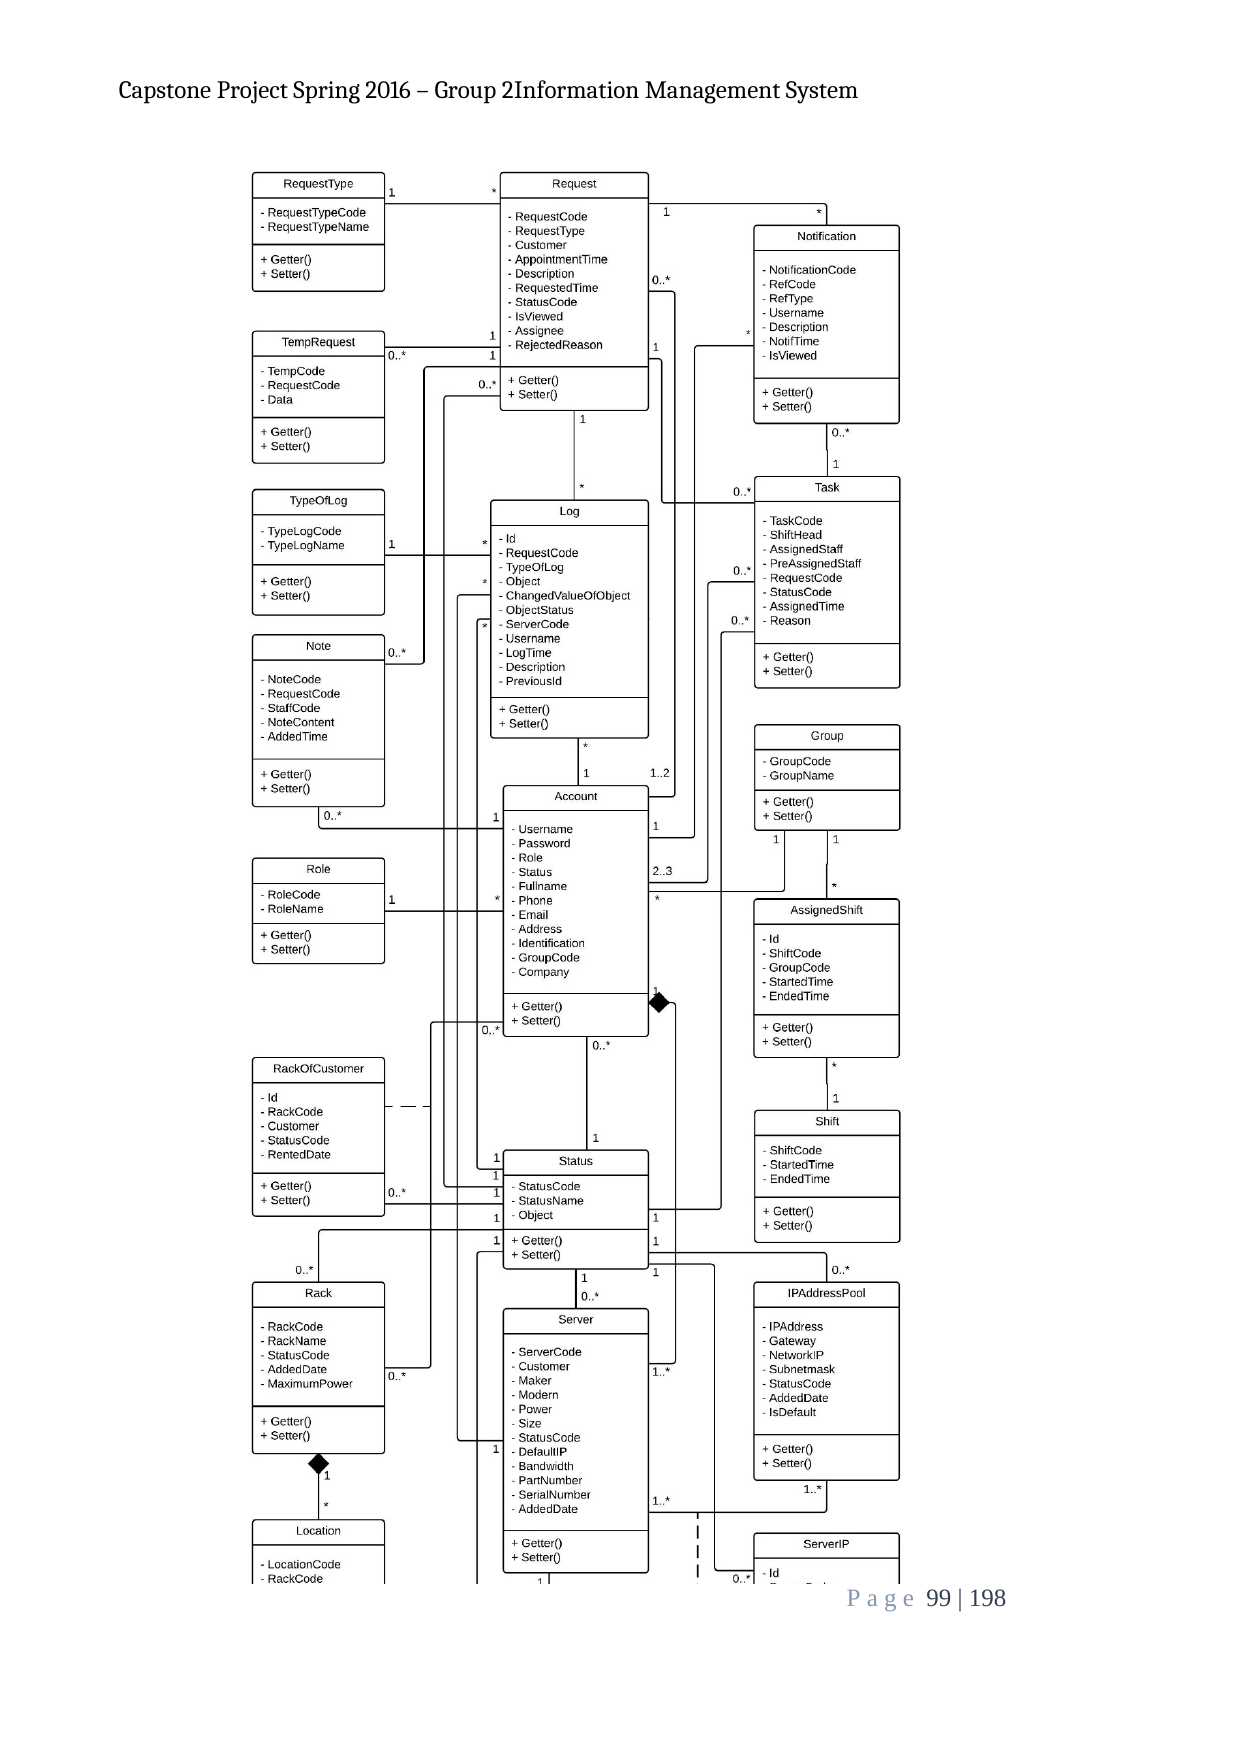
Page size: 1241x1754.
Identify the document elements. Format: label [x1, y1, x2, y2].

picture [226, 147, 926, 1584]
